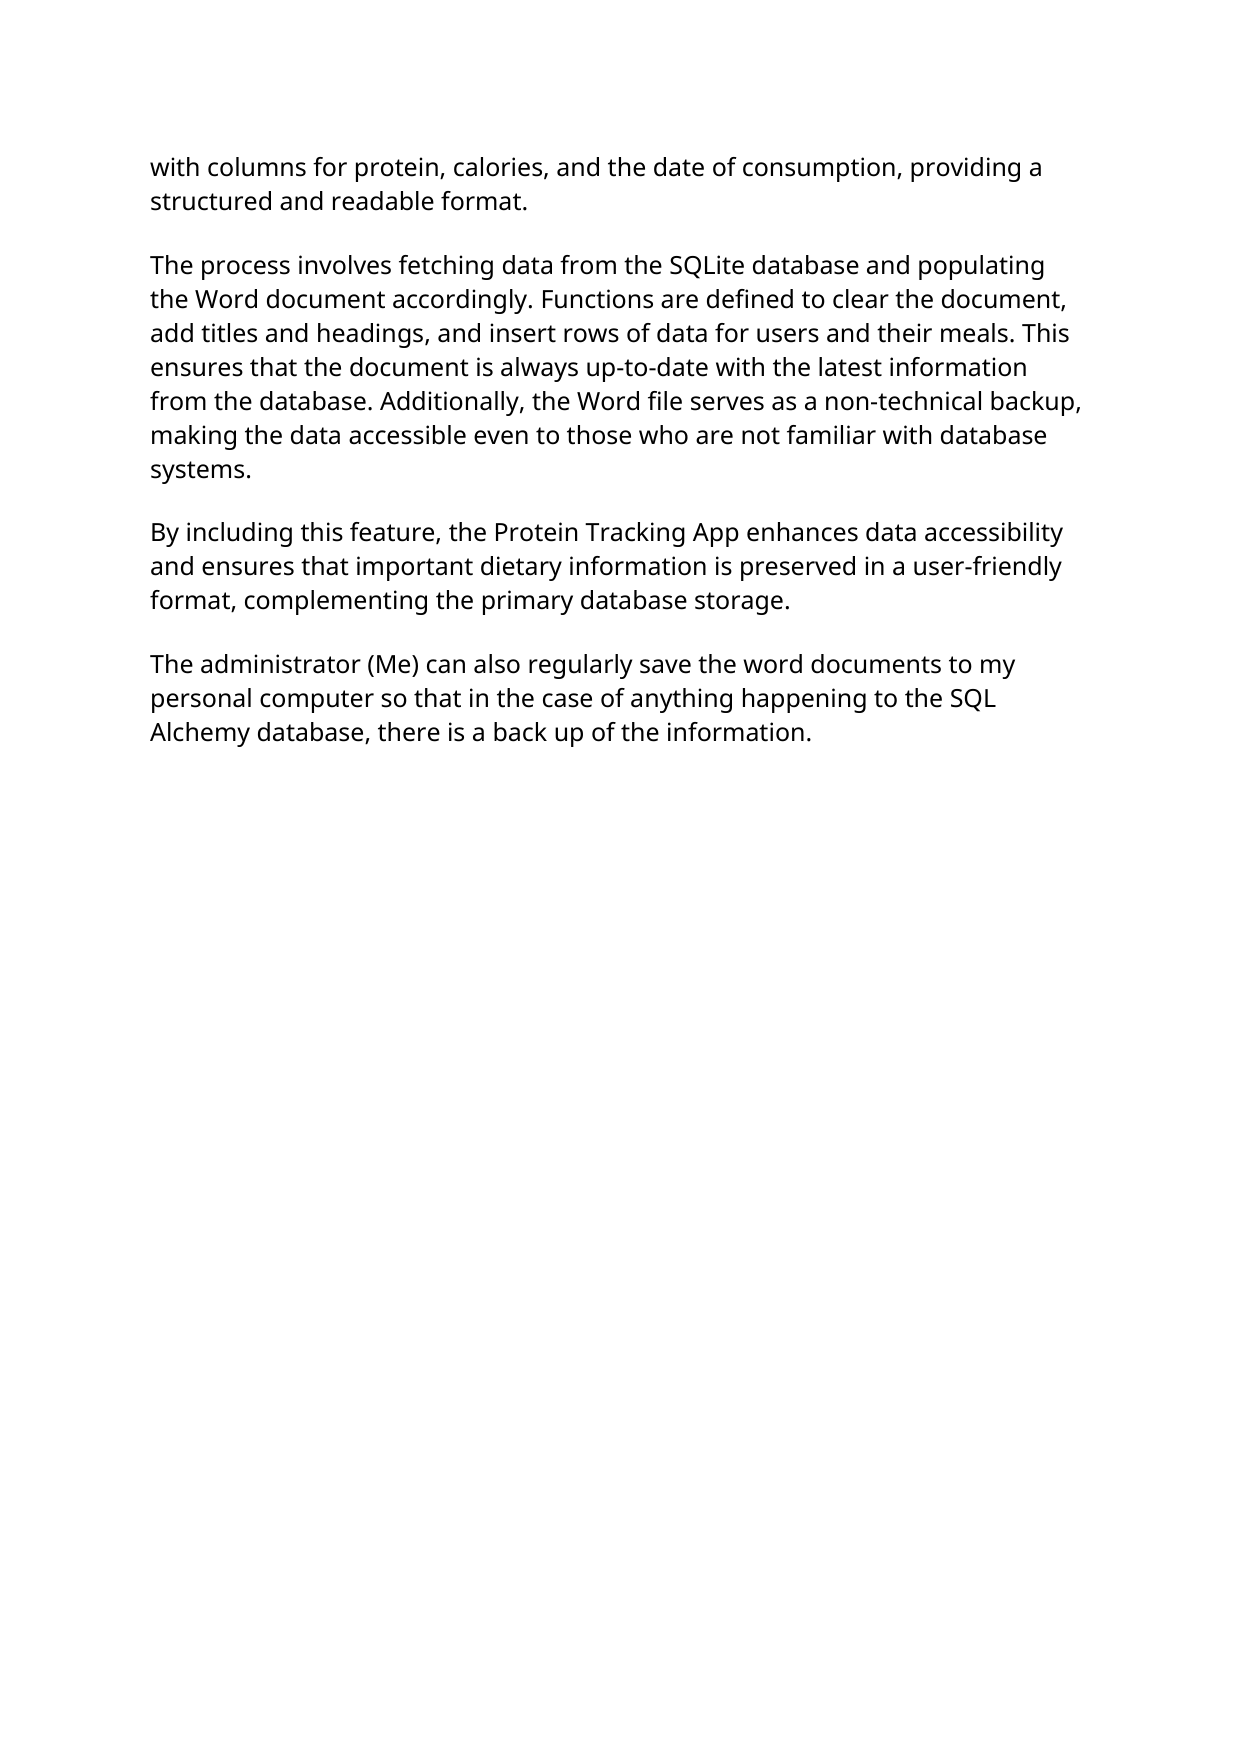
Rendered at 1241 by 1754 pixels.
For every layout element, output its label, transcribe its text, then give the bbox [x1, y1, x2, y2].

text The process involves fetching data from the SQLite database and populating the Word document accordingly. Functions are defined to clear the document, add titles and headings, and insert rows of data for users and their meals. This ensures that the document is always up-to-date with the latest information from the database. Additionally, the Word file serves as a non-technical backup, making the data accessible even to those who are not familiar with database systems. [150, 247, 1090, 486]
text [150, 150, 1090, 218]
text By including this feature, the Protein Tracking App enhances data accessibility and ensures that important dietary information is preserved in a user-friendly format, complementing the primary database storage. [150, 515, 1090, 617]
text The administrator (Me) can also regularly save the word documents to my personal computer so that in the case of anything happening to the SQL Alchemy database, there is a back up of the information. [150, 646, 1090, 748]
